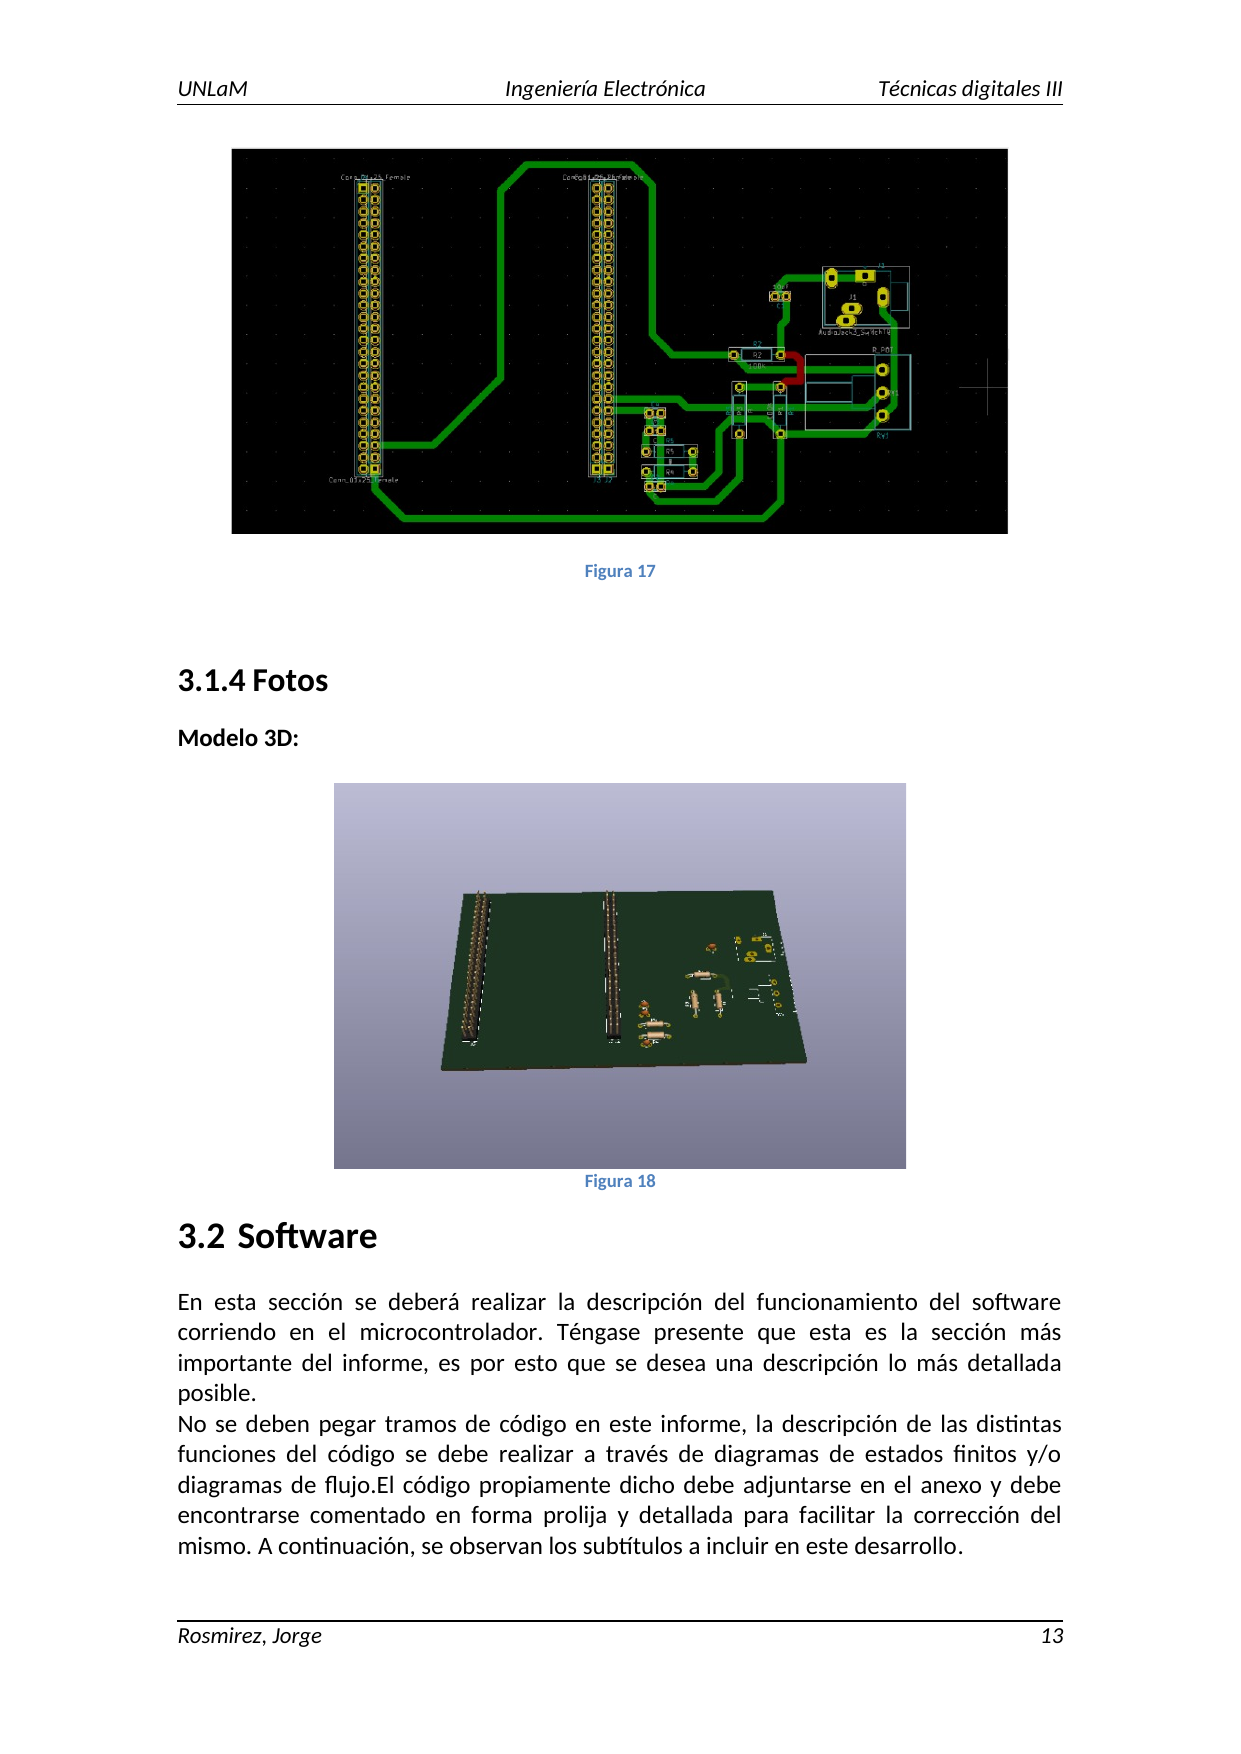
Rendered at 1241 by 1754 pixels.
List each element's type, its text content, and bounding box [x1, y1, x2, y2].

picture [231, 147, 1010, 534]
text En esta sección se deberá realizar la descripción del funcionamiento del software corriendo en el microcontrolador. Téngase presente que esta es la sección más importante del informe, es por esto que se desea una descripción lo más detallada posible. [177, 1286, 1063, 1408]
subtitle Software [177, 1212, 1063, 1258]
text No se deben pegar tramos de código en este informe, la descripción de las distintas funciones del código se debe realizar a través de diagramas de estados finitos y/o diagramas de flujo.El código propiamente dicho debe adjuntarse en el anexo y debe encontrarse comentado en forma prolija y detallada para facilitar la corrección del mismo. A continuación, se observan los subtítulos a incluir en este desarrollo. [177, 1408, 1063, 1561]
text Modelo 3D: [177, 722, 1063, 753]
picture [334, 783, 907, 1169]
subtitle Fotos [177, 659, 1063, 699]
